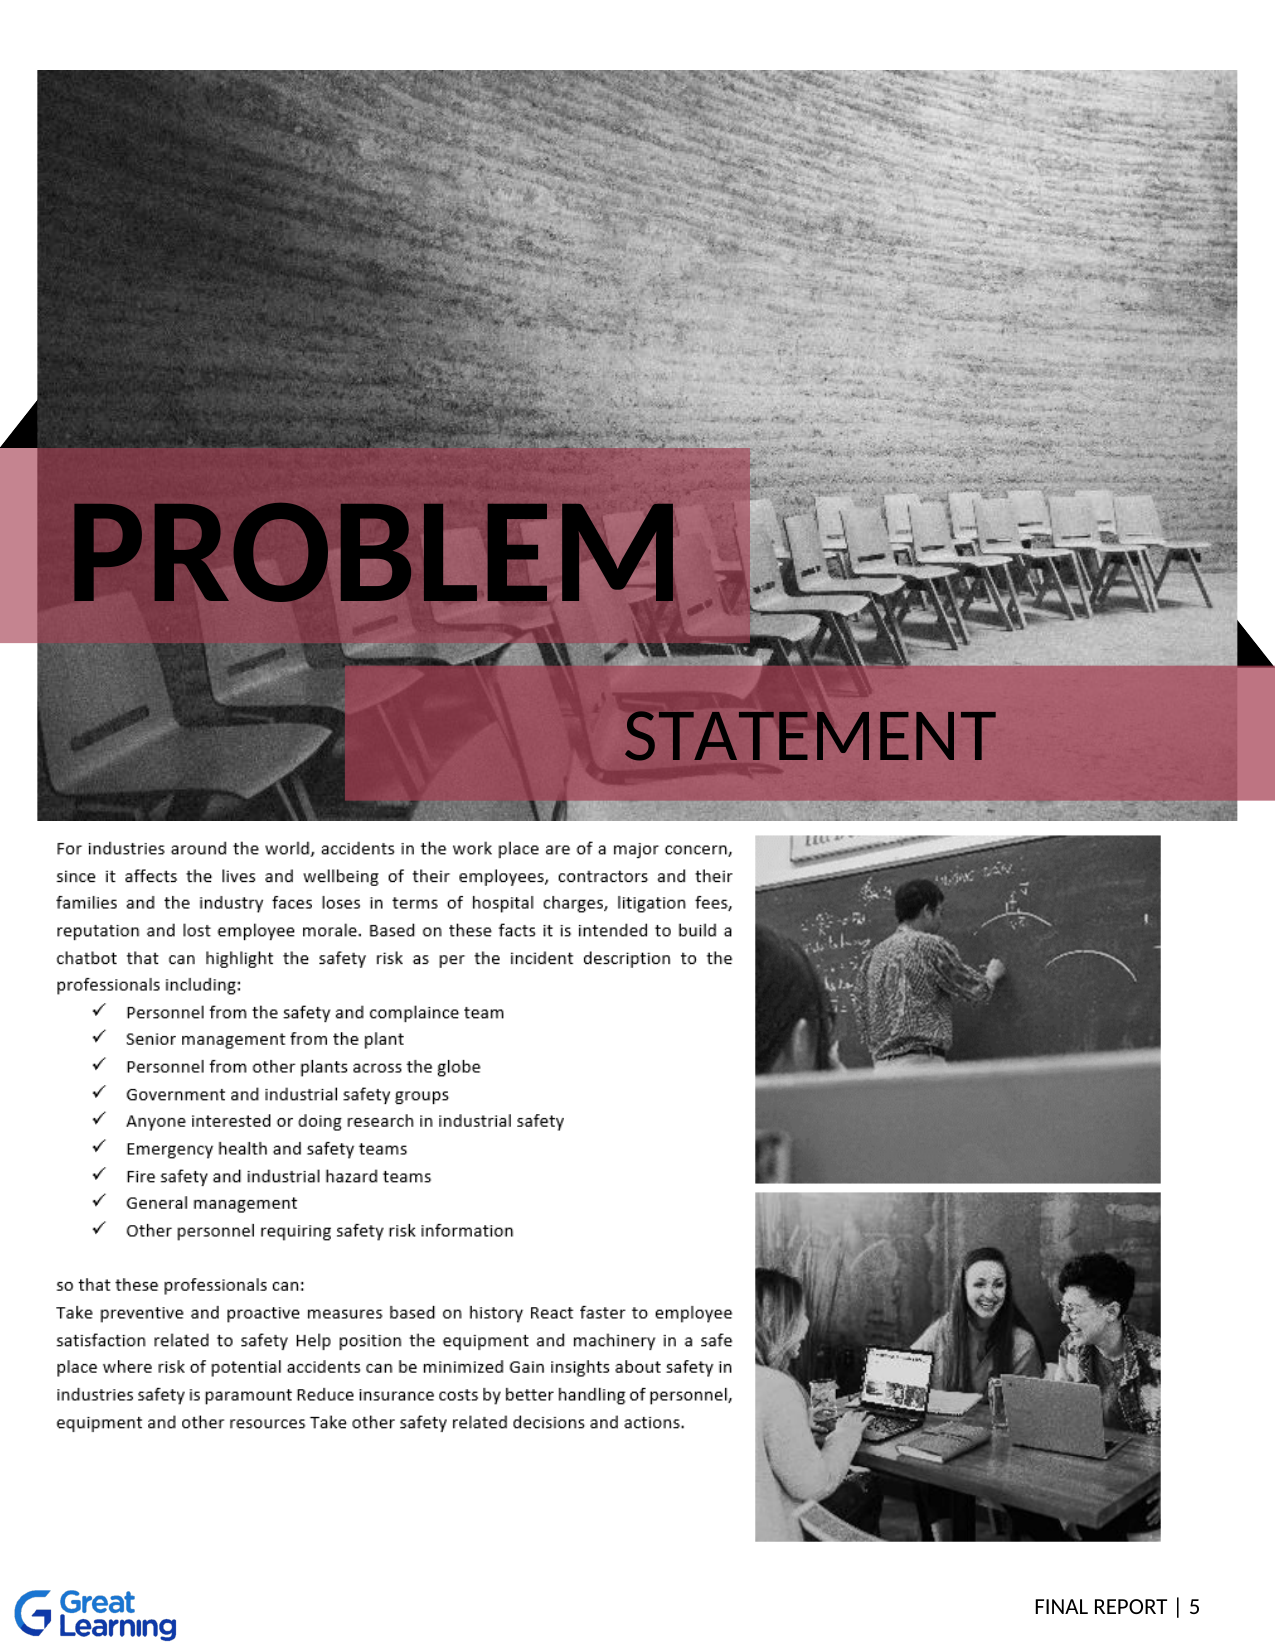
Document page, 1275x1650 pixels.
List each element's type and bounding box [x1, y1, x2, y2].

picture [37, 70, 1238, 821]
picture [13, 1583, 179, 1645]
picture [45, 828, 1171, 1552]
